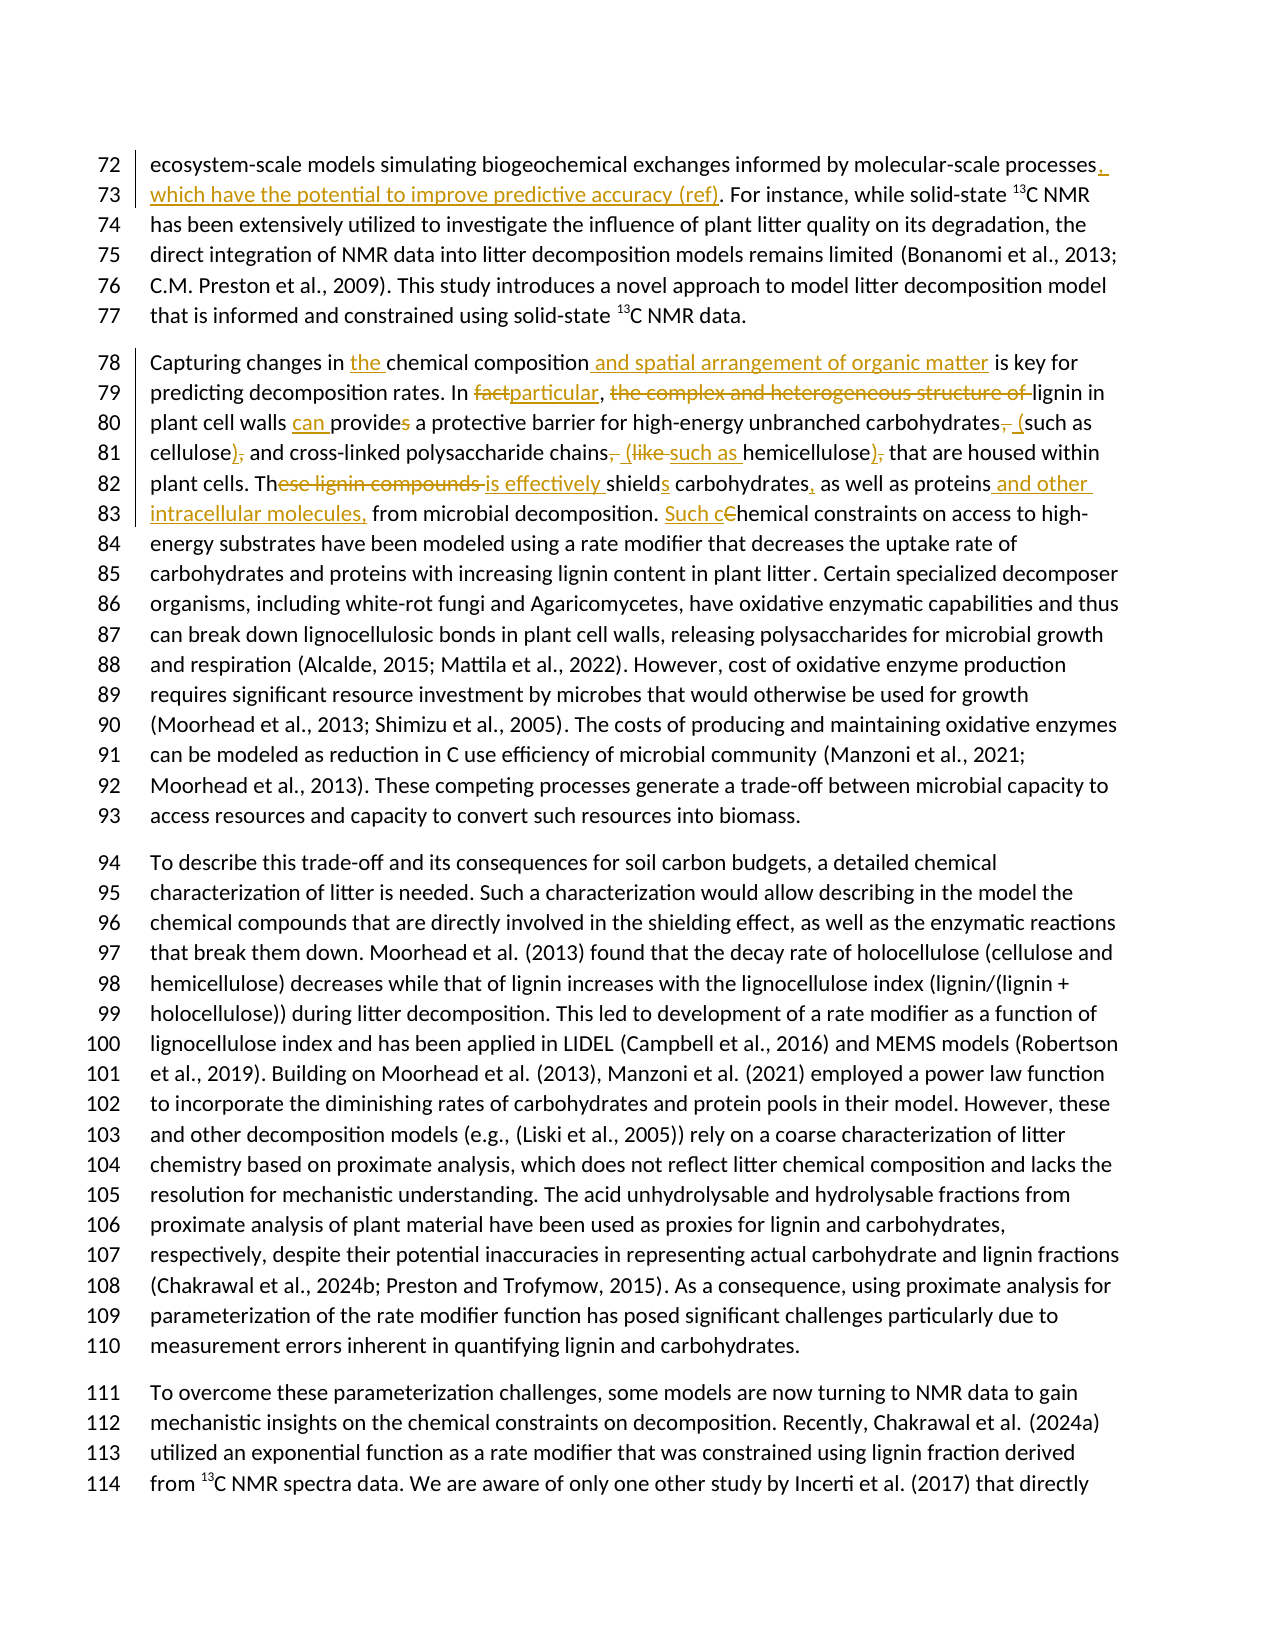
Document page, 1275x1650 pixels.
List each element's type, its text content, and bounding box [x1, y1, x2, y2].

text To describe this trade-off and its consequences for soil carbon budgets, a detailed chemical characterization of litter is needed. Such a characterization would allow describing in the model the chemical compounds that are directly involved in the shielding effect, as well as the enzymatic reactions that break them down. Moorhead et al. (2013) found that the decay rate of holocellulose (cellulose and hemicellulose) decreases while that of lignin increases with the lignocellulose index (lignin/(lignin + holocellulose)) during litter decomposition. This led to development of a rate modifier as a function of lignocellulose index and has been applied in LIDEL (Campbell et al., 2016) and MEMS models (Robertson et al., 2019). Building on Moorhead et al. (2013), Manzoni et al. (2021) employed a power law function to incorporate the diminishing rates of carbohydrates and protein pools in their model. However, these and other decomposition models (e.g., (Liski et al., 2005)) rely on a coarse characterization of litter chemistry based on proximate analysis, which does not reflect litter chemical composition and lacks the resolution for mechanistic understanding. The acid unhydrolysable and hydrolysable fractions from proximate analysis of plant material have been used as proxies for lignin and carbohydrates, respectively, despite their potential inaccuracies in representing actual carbohydrate and lignin fractions (Chakrawal et al., 2024b; Preston and Trofymow, 2015). As a consequence, using proximate analysis for parameterization of the rate modifier function has posed significant challenges particularly due to measurement errors inherent in quantifying lignin and carbohydrates. [150, 848, 1125, 1359]
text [150, 1378, 1125, 1497]
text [150, 150, 1125, 329]
text Capturing changes in chemical composition is key for predicting decomposition rates. In , lignin in plant cell walls provide a protective barrier for high-energy unbranched carbohydratessuch as cellulose and cross-linked polysaccharide chainshemicellulose that are housed within plant cells. Thshield carbohydrates as well as proteins from microbial decomposition. hemical constraints on access to high-energy substrates have been modeled using a rate modifier that decreases the uptake rate of carbohydrates and proteins with increasing lignin content in plant litter. Certain specialized decomposer organisms, including white-rot fungi and Agaricomycetes, have oxidative enzymatic capabilities and thus can break down lignocellulosic bonds in plant cell walls, releasing polysaccharides for microbial growth and respiration (Alcalde, 2015; Mattila et al., 2022). However, cost of oxidative enzyme production requires significant resource investment by microbes that would otherwise be used for growth (Moorhead et al., 2013; Shimizu et al., 2005). The costs of producing and maintaining oxidative enzymes can be modeled as reduction in C use efficiency of microbial community (Manzoni et al., 2021; Moorhead et al., 2013). These competing processes generate a trade-off between microbial capacity to access resources and capacity to convert such resources into biomass. [150, 348, 1125, 829]
